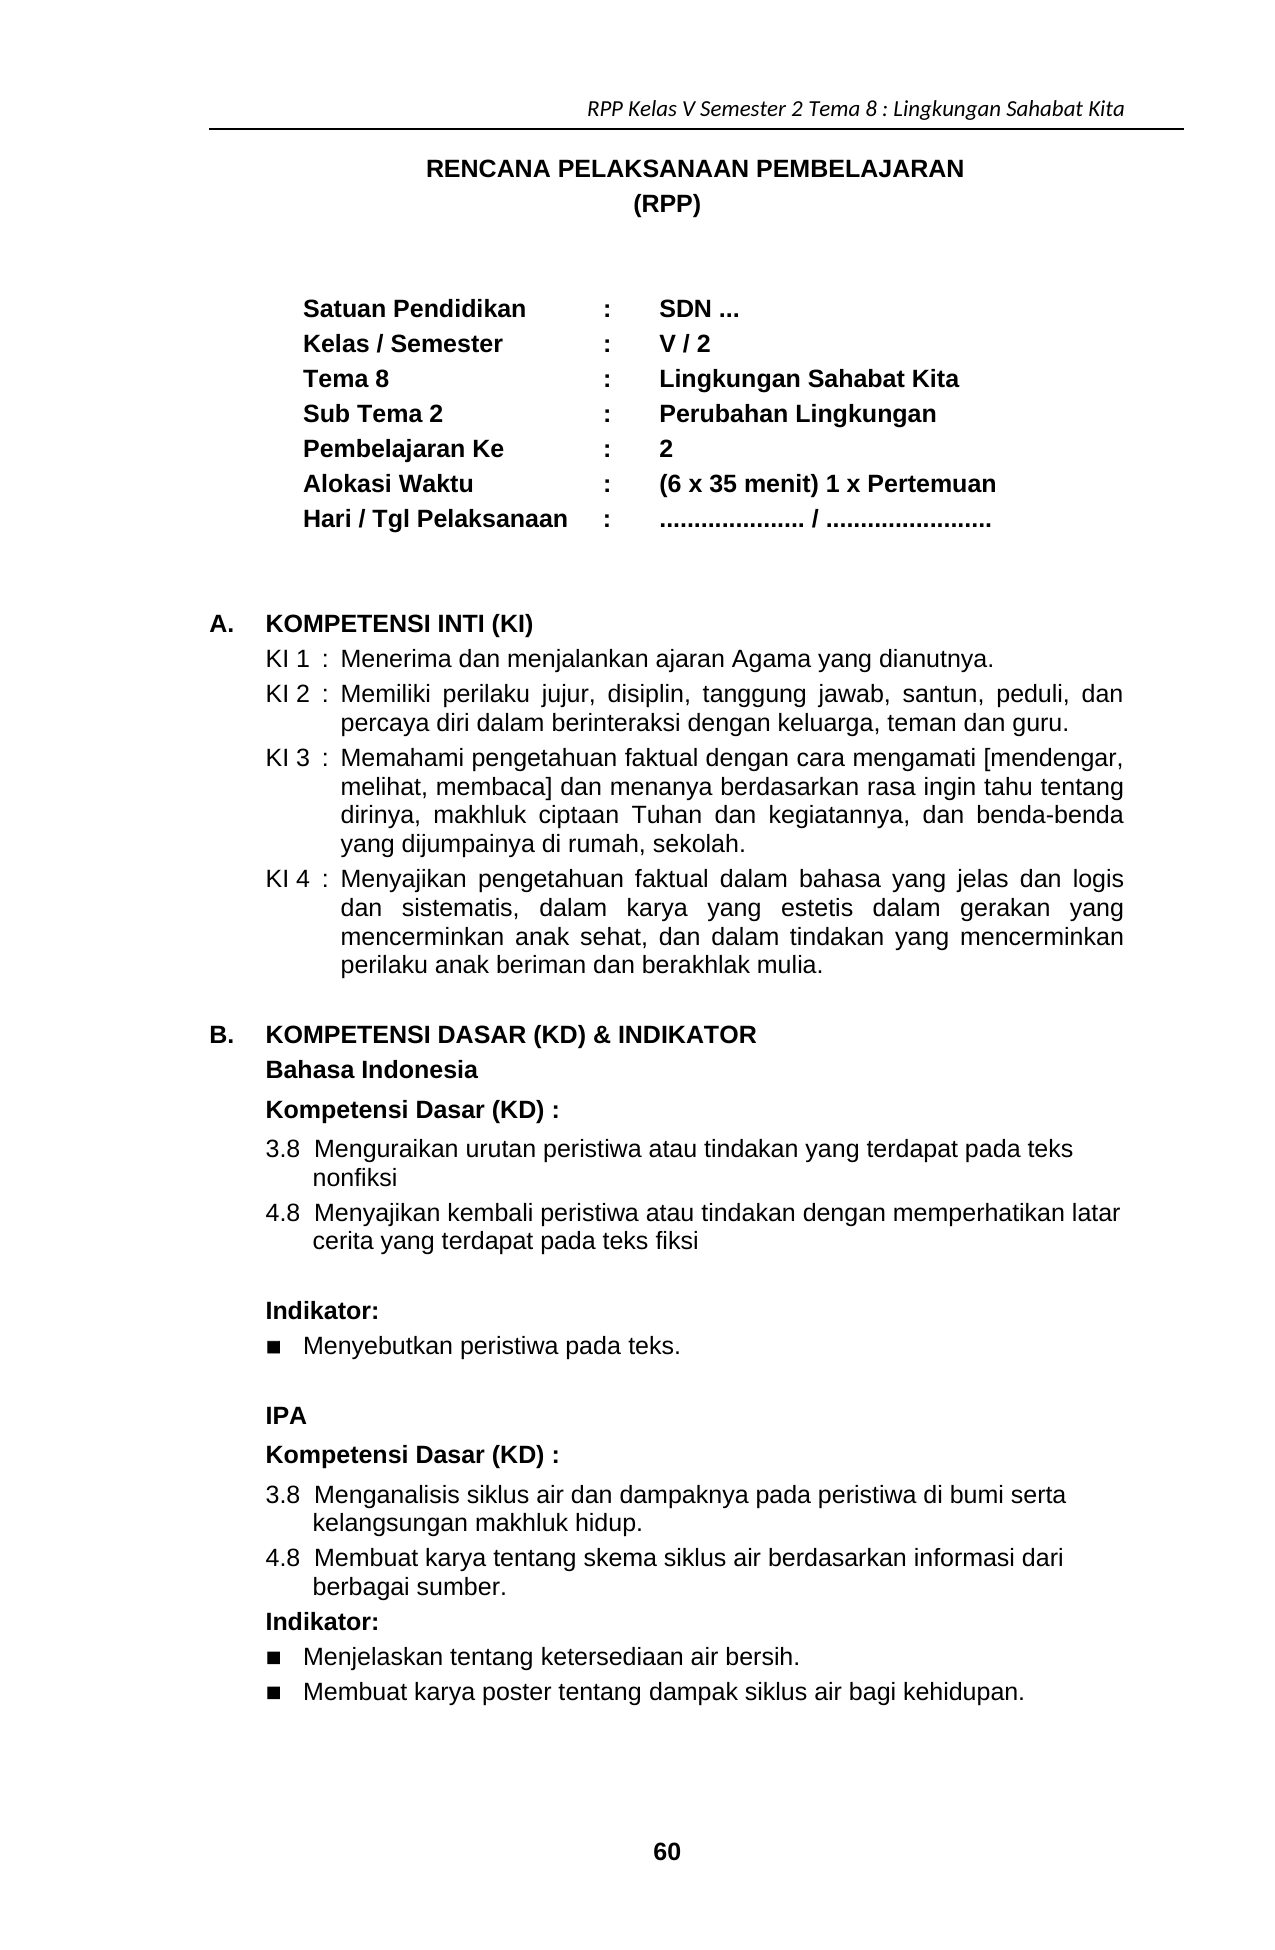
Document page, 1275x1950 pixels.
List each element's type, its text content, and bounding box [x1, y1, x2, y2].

text RENCANA PELAKSANAAN PEMBELAJARAN [265, 154, 1125, 183]
text Bahasa Indonesia [265, 1055, 1125, 1084]
text Kompetensi Dasar (KD) : [265, 1440, 1125, 1469]
text 4.8 Menyajikan kembali peristiwa atau tindakan dengan memperhatikan latar cerita yang terdapat pada teks fiksi [265, 1197, 1125, 1255]
text A. KOMPETENSI INTI (KI) [209, 609, 1125, 638]
text (RPP) [209, 189, 1125, 218]
text Kelas / Semester : V / 2 [303, 329, 1125, 358]
text 3.8 Menganalisis siklus air dan dampaknya pada peristiwa di bumi serta kelangsungan makhluk hidup. [265, 1479, 1125, 1537]
text Kompetensi Dasar (KD) : [265, 1094, 1125, 1123]
text Alokasi Waktu : (6 x 35 menit) 1 x Pertemuan [303, 469, 1125, 498]
text Satuan Pendidikan : SDN ... [303, 294, 1125, 323]
text Pembelajaran Ke : 2 [303, 434, 1125, 463]
text Indikator: [265, 1607, 1125, 1636]
text 3.8 Menguraikan urutan peristiwa atau tindakan yang terdapat pada teks nonfiksi [265, 1134, 1125, 1191]
text KI 2 : Memiliki perilaku jujur, disiplin, tanggung jawab, santun, peduli, dan percaya diri dalam berinteraksi dengan keluarga, teman dan guru. [265, 679, 1125, 737]
text Sub Tema 2 : Perubahan Lingkungan [303, 399, 1125, 428]
text KI 4 : Menyajikan pengetahuan faktual dalam bahasa yang jelas dan logis dan sistematis, dalam karya yang estetis dalam gerakan yang mencerminkan anak sehat, dan dalam tindakan yang mencerminkan perilaku anak beriman dan berakhlak mulia. [265, 864, 1125, 979]
text Indikator: [265, 1296, 1125, 1325]
text KI 1 : Menerima dan menjalankan ajaran Agama yang dianutnya. [265, 644, 1125, 673]
text KI 3 : Memahami pengetahuan faktual dengan cara mengamati [mendengar, melihat, membaca] dan menanya berdasarkan rasa ingin tahu tentang dirinya, makhluk ciptaan Tuhan dan kegiatannya, dan benda-benda yang dijumpainya di rumah, sekolah. [265, 743, 1125, 858]
list Menyebutkan peristiwa pada teks. [265, 1331, 1125, 1360]
text IPA [265, 1401, 1125, 1430]
text 4.8 Membuat karya tentang skema siklus air berdasarkan informasi dari berbagai sumber. [265, 1543, 1125, 1601]
text Tema 8 : Lingkungan Sahabat Kita [303, 364, 1125, 393]
list Membuat karya poster tentang dampak siklus air bagi kehidupan. [265, 1677, 1125, 1706]
text B. KOMPETENSI DASAR (KD) & INDIKATOR [209, 1020, 1125, 1049]
list Menjelaskan tentang ketersediaan air bersih. [265, 1642, 1125, 1671]
text Hari / Tgl Pelaksanaan : ..................... / ........................ [303, 504, 1125, 533]
